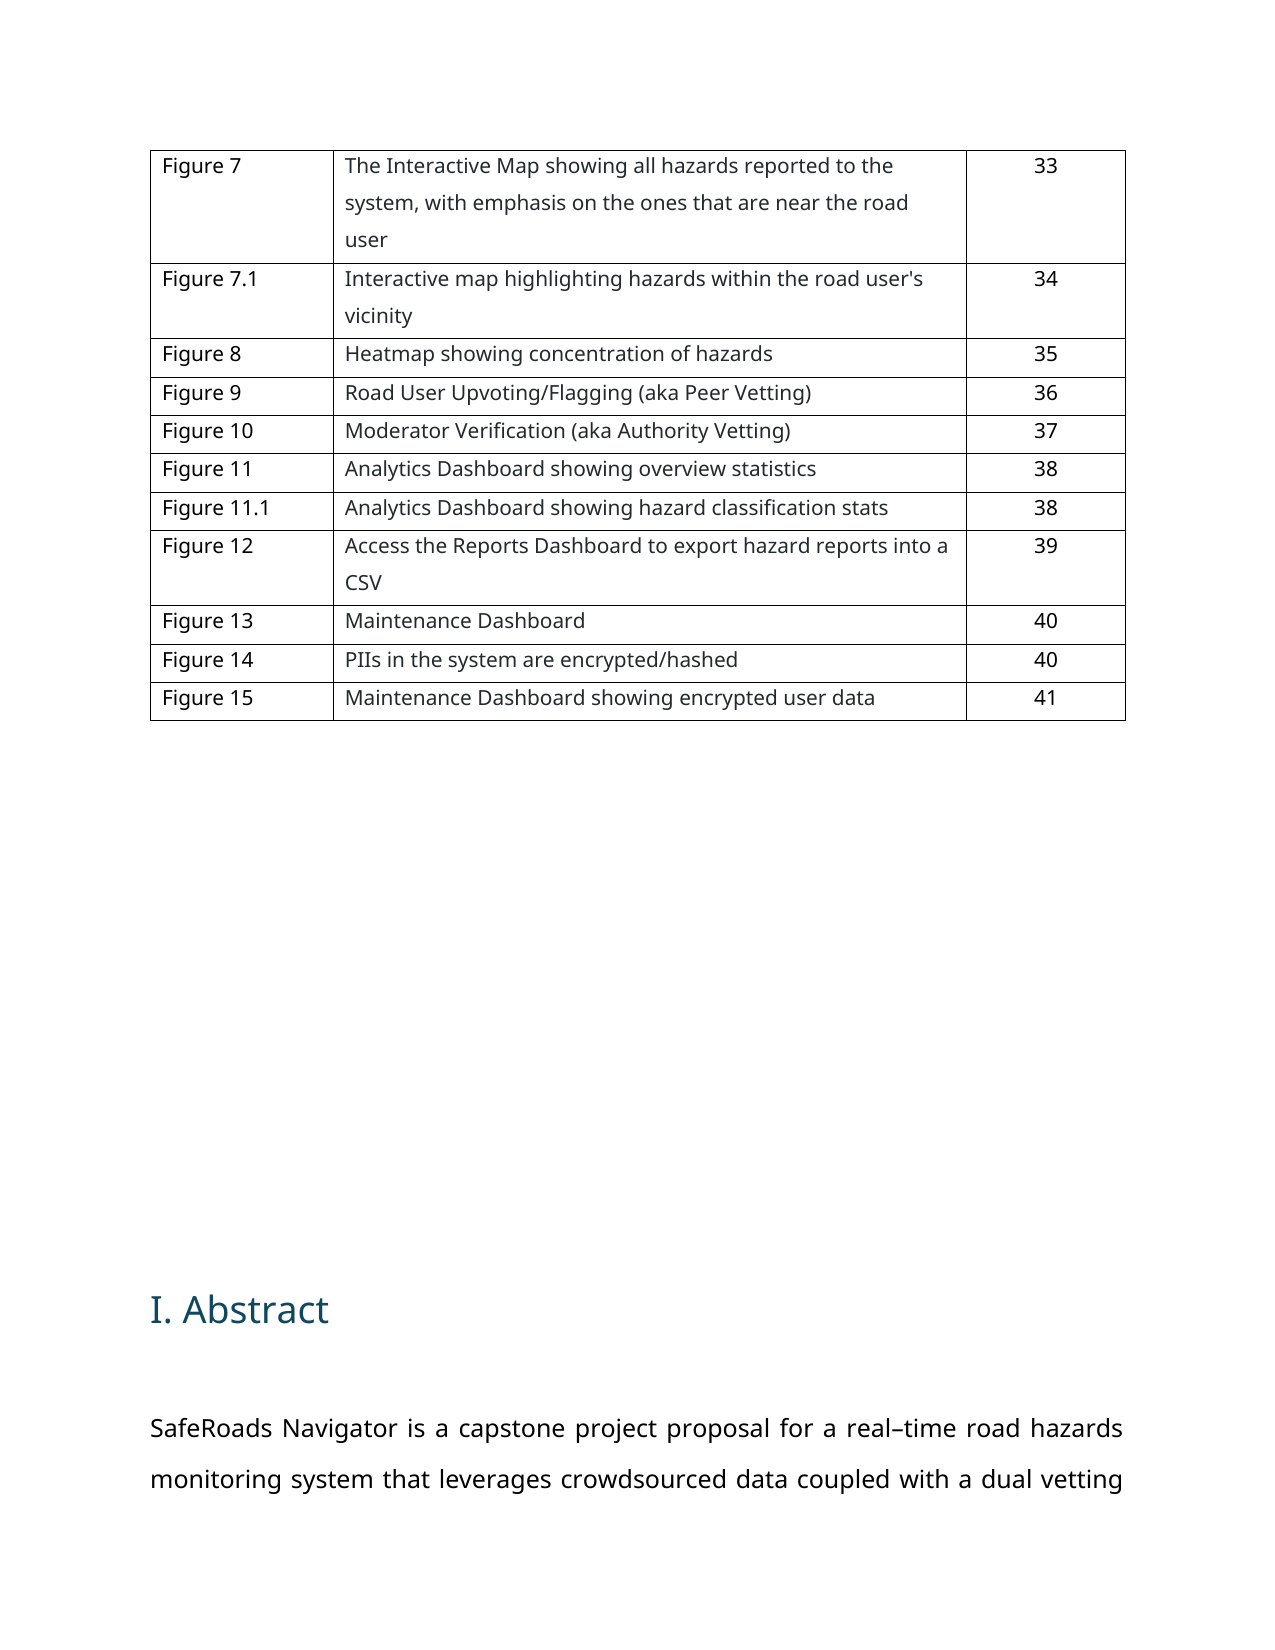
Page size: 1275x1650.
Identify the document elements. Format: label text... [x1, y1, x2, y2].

table_cell 33 [967, 151, 1125, 263]
table_cell Road User Upvoting/Flagging (aka Peer Vetting) [334, 378, 966, 415]
table_cell 40 [967, 645, 1125, 682]
table_cell Figure 10 [151, 416, 333, 453]
table_cell 35 [967, 339, 1125, 377]
table_cell Figure 9 [151, 378, 333, 415]
table_cell The Interactive Map showing all hazards reported to the system, with emphasis on the ones that are near the road user [334, 151, 966, 263]
table_cell 39 [967, 531, 1125, 605]
table_cell Figure 15 [151, 683, 333, 720]
table_cell Analytics Dashboard showing overview statistics [334, 454, 966, 492]
table_cell PIIs in the system are encrypted/hashed [334, 645, 966, 682]
table_cell 37 [967, 416, 1125, 453]
table_cell Figure 11.1 [151, 493, 333, 530]
table_cell Figure 8 [151, 339, 333, 377]
table_cell Access the Reports Dashboard to export hazard reports into a CSV [334, 531, 966, 605]
text I. Abstract [150, 1283, 1125, 1334]
table_cell Figure 7.1 [151, 264, 333, 338]
table_cell 38 [967, 493, 1125, 530]
table_cell 41 [967, 683, 1125, 720]
table_cell 36 [967, 378, 1125, 415]
table_cell Heatmap showing concentration of hazards [334, 339, 966, 377]
table_cell Figure 12 [151, 531, 333, 605]
table_cell Figure 13 [151, 606, 333, 644]
table_cell Maintenance Dashboard [334, 606, 966, 644]
table_cell Analytics Dashboard showing hazard classification stats [334, 493, 966, 530]
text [150, 1410, 1125, 1495]
table_cell 38 [967, 454, 1125, 492]
table_cell Figure 7 [151, 151, 333, 263]
table_cell 34 [967, 264, 1125, 338]
table_cell Moderator Verification (aka Authority Vetting) [334, 416, 966, 453]
table_cell Figure 14 [151, 645, 333, 682]
table_cell 40 [967, 606, 1125, 644]
table_cell Figure 11 [151, 454, 333, 492]
table_cell Interactive map highlighting hazards within the road user's vicinity [334, 264, 966, 338]
table_cell Maintenance Dashboard showing encrypted user data [334, 683, 966, 720]
